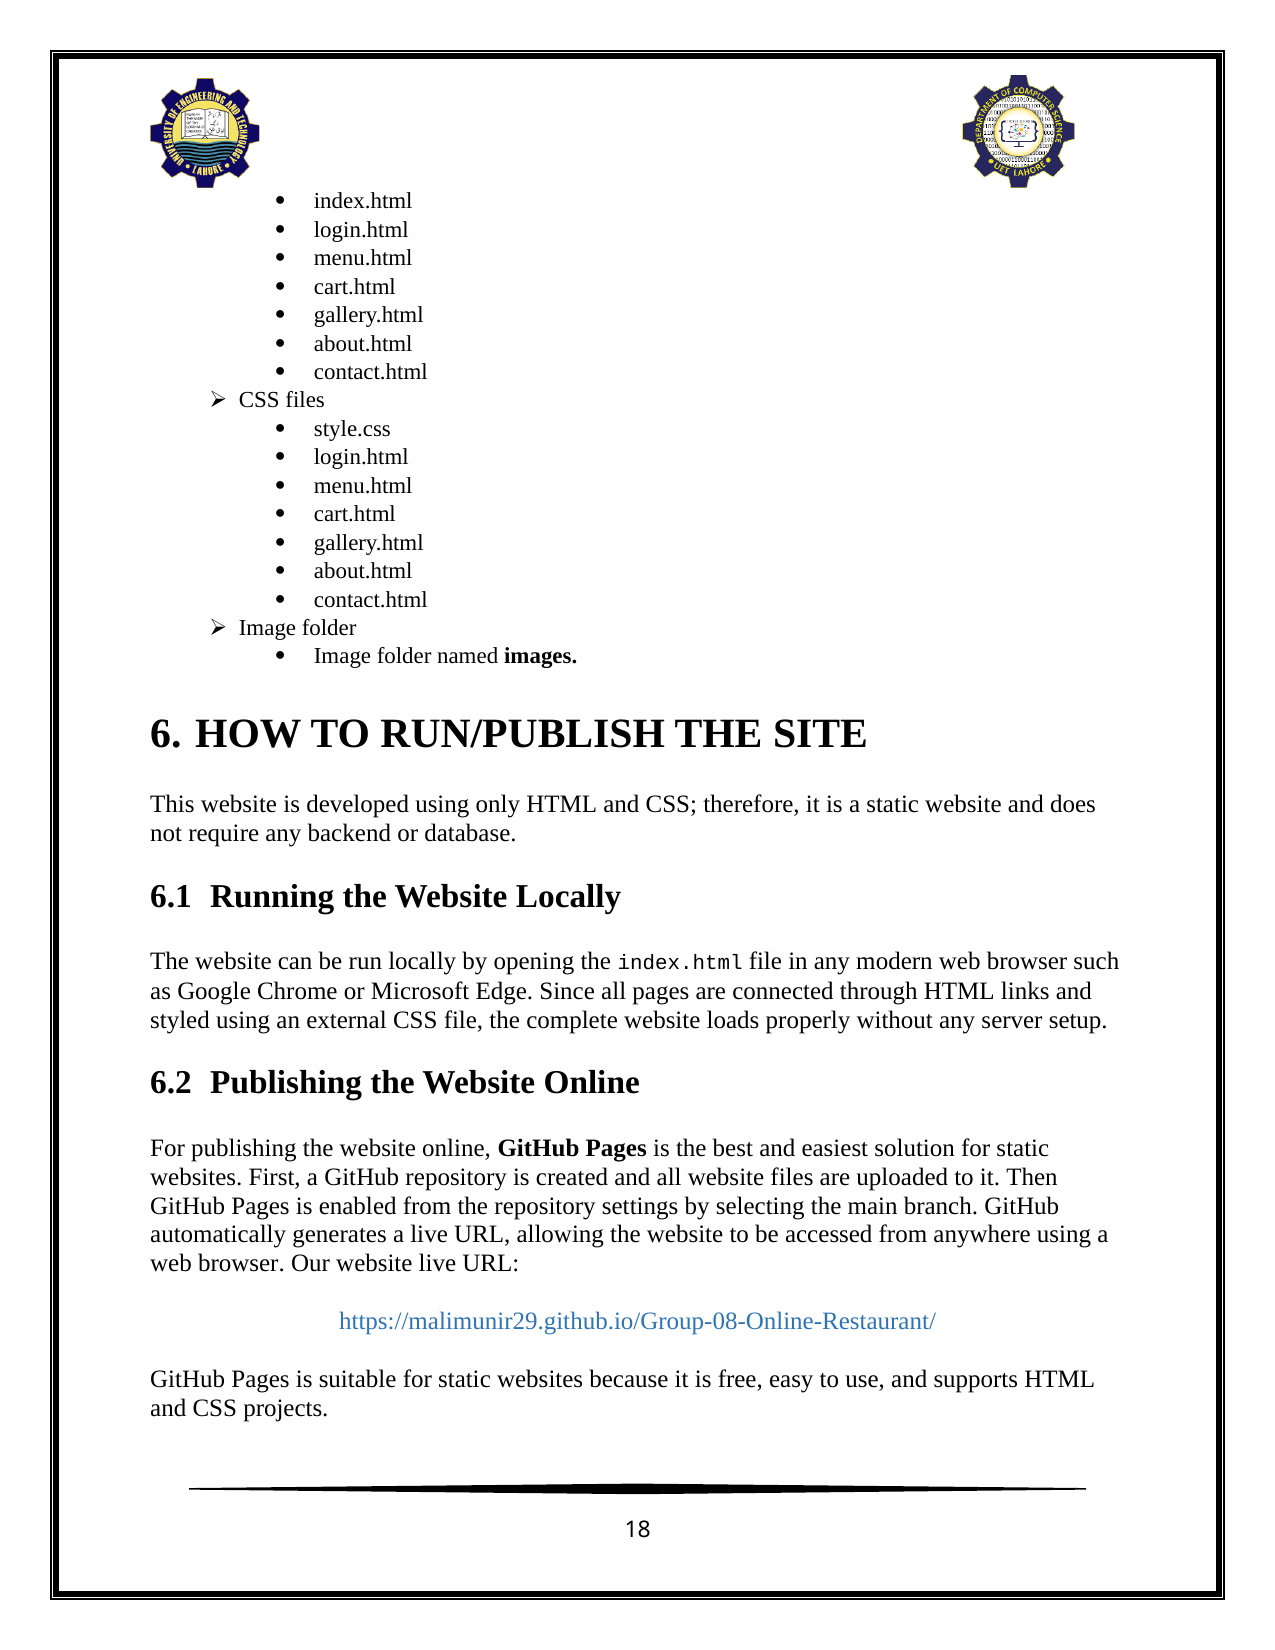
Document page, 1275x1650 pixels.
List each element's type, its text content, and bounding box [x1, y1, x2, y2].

list Image folder named images. [276, 642, 1125, 669]
text The website can be run locally by opening the index.html file in any modern web browser such as Google Chrome or Microsoft Edge. Since all pages are connected through HTML links and styled using an external CSS file, the complete website loads properly without any server setup. [150, 946, 1125, 1033]
list index.html [276, 187, 1125, 214]
text GitHub Pages is suitable for static websites because it is free, easy to use, and supports HTML and CSS projects. [150, 1364, 1125, 1422]
list contact.html [276, 586, 1125, 612]
picture [150, 78, 260, 188]
list menu.html [276, 472, 1125, 498]
subtitle Publishing the Website Online [150, 1063, 1125, 1101]
text For publishing the website online, GitHub Pages is the best and easiest solution for static websites. First, a GitHub repository is created and all website files are uploaded to it. Then GitHub Pages is enabled from the repository settings by selecting the main branch. GitHub automatically generates a live URL, allowing the website to be accessed from anywhere using a web browser. Our website live URL: [150, 1133, 1125, 1277]
list cart.html [276, 500, 1125, 527]
list gallery.html [276, 529, 1125, 555]
text This website is developed using only HTML and CSS; therefore, it is a static website and does not require any backend or database. [150, 789, 1125, 847]
list CSS files [209, 387, 1125, 413]
subtitle HOW TO RUN/PUBLISH THE SITE [150, 708, 1125, 756]
list style.css [276, 415, 1125, 441]
list contact.html [276, 358, 1125, 384]
list about.html [276, 330, 1125, 356]
list about.html [276, 557, 1125, 583]
list menu.html [276, 244, 1125, 271]
text https://malimunir29.github.io/Group-08-Online-Restaurant/ [150, 1306, 1125, 1335]
list Image folder [209, 614, 1125, 640]
list login.html [276, 443, 1125, 470]
list gallery.html [276, 301, 1125, 328]
picture [962, 75, 1075, 188]
list login.html [276, 216, 1125, 242]
list cart.html [276, 273, 1125, 299]
subtitle Running the Website Locally [150, 876, 1125, 914]
